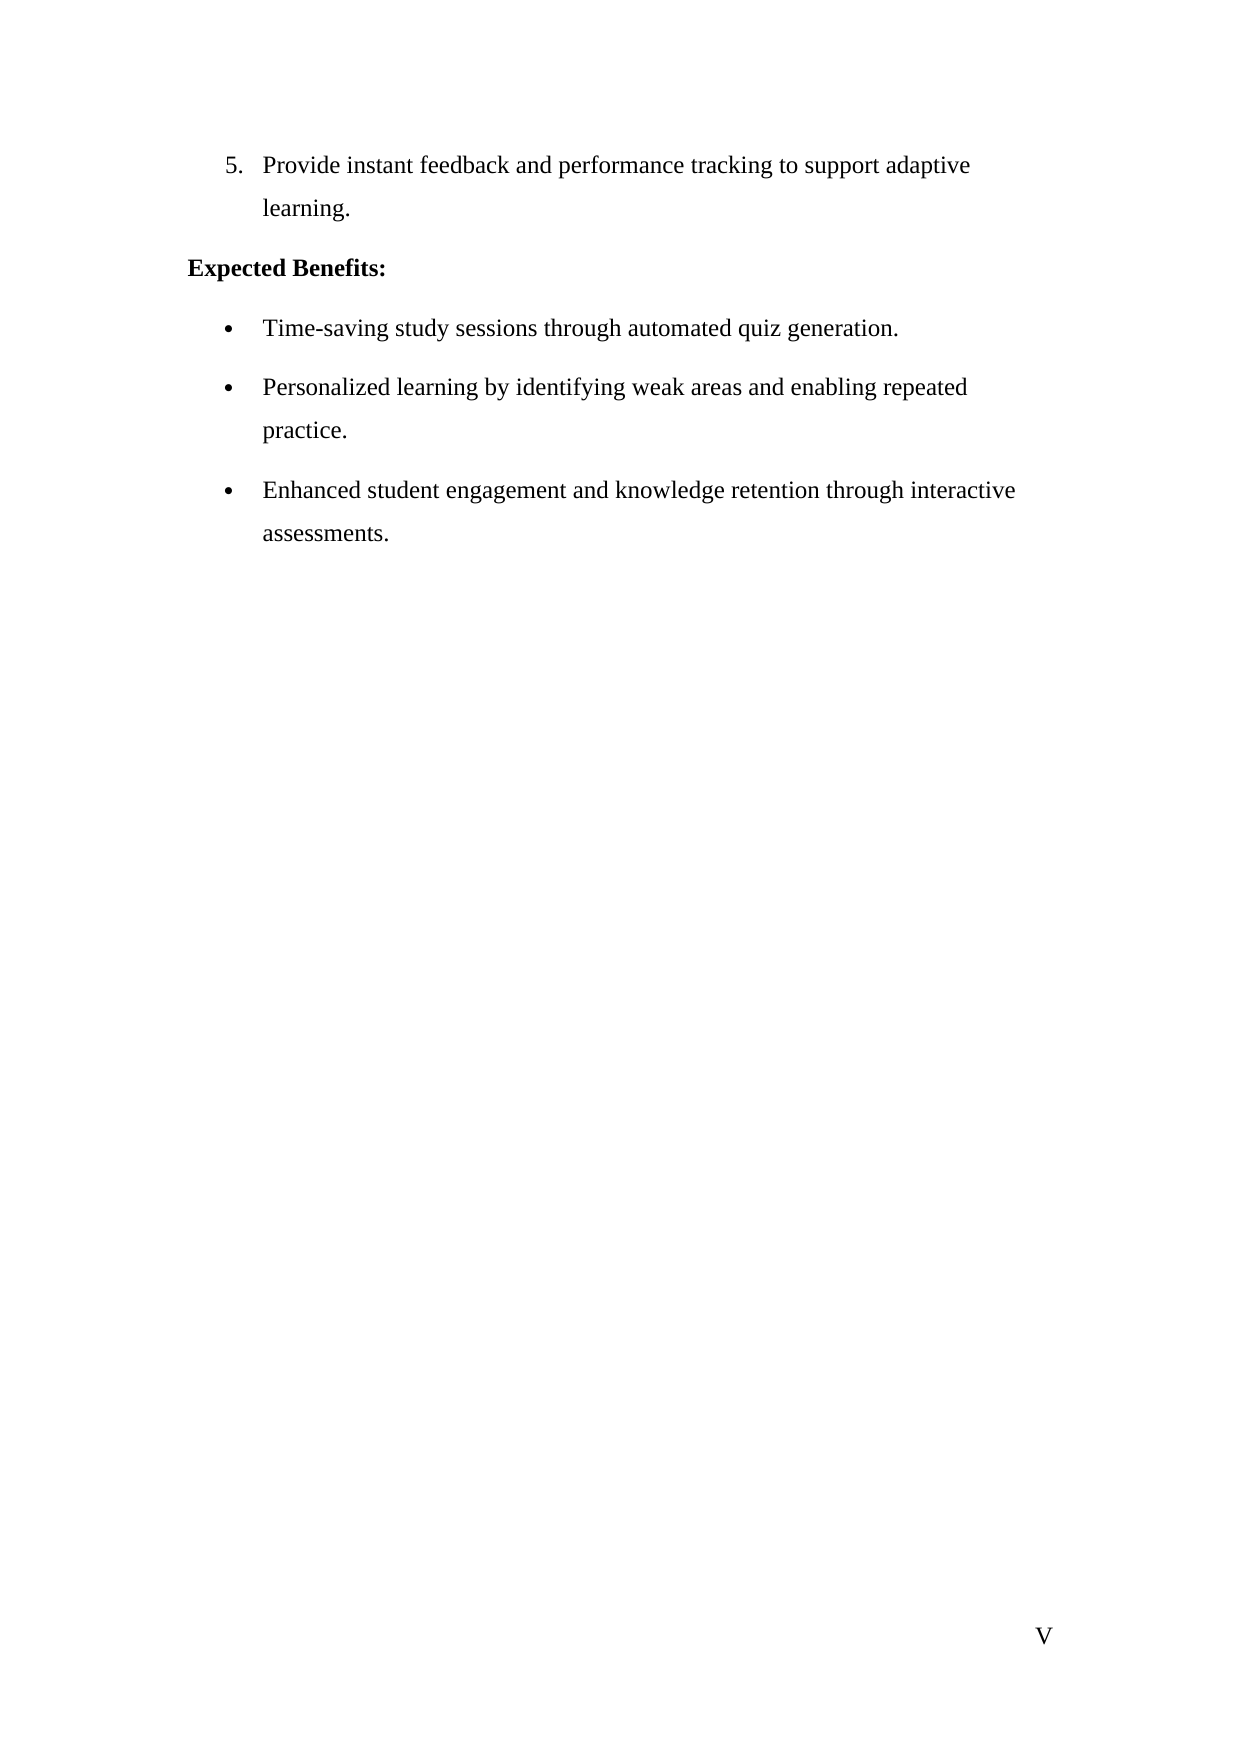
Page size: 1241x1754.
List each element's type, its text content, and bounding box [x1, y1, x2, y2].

text Expected Benefits: [187, 253, 1053, 282]
list Enhanced student engagement and knowledge retention through interactive assessments. [225, 475, 1053, 547]
list Provide instant feedback and performance tracking to support adaptive learning. [225, 150, 1053, 222]
list Time-saving study sessions through automated quiz generation. [225, 313, 1053, 341]
list Personalized learning by identifying weak areas and enabling repeated practice. [225, 372, 1053, 444]
